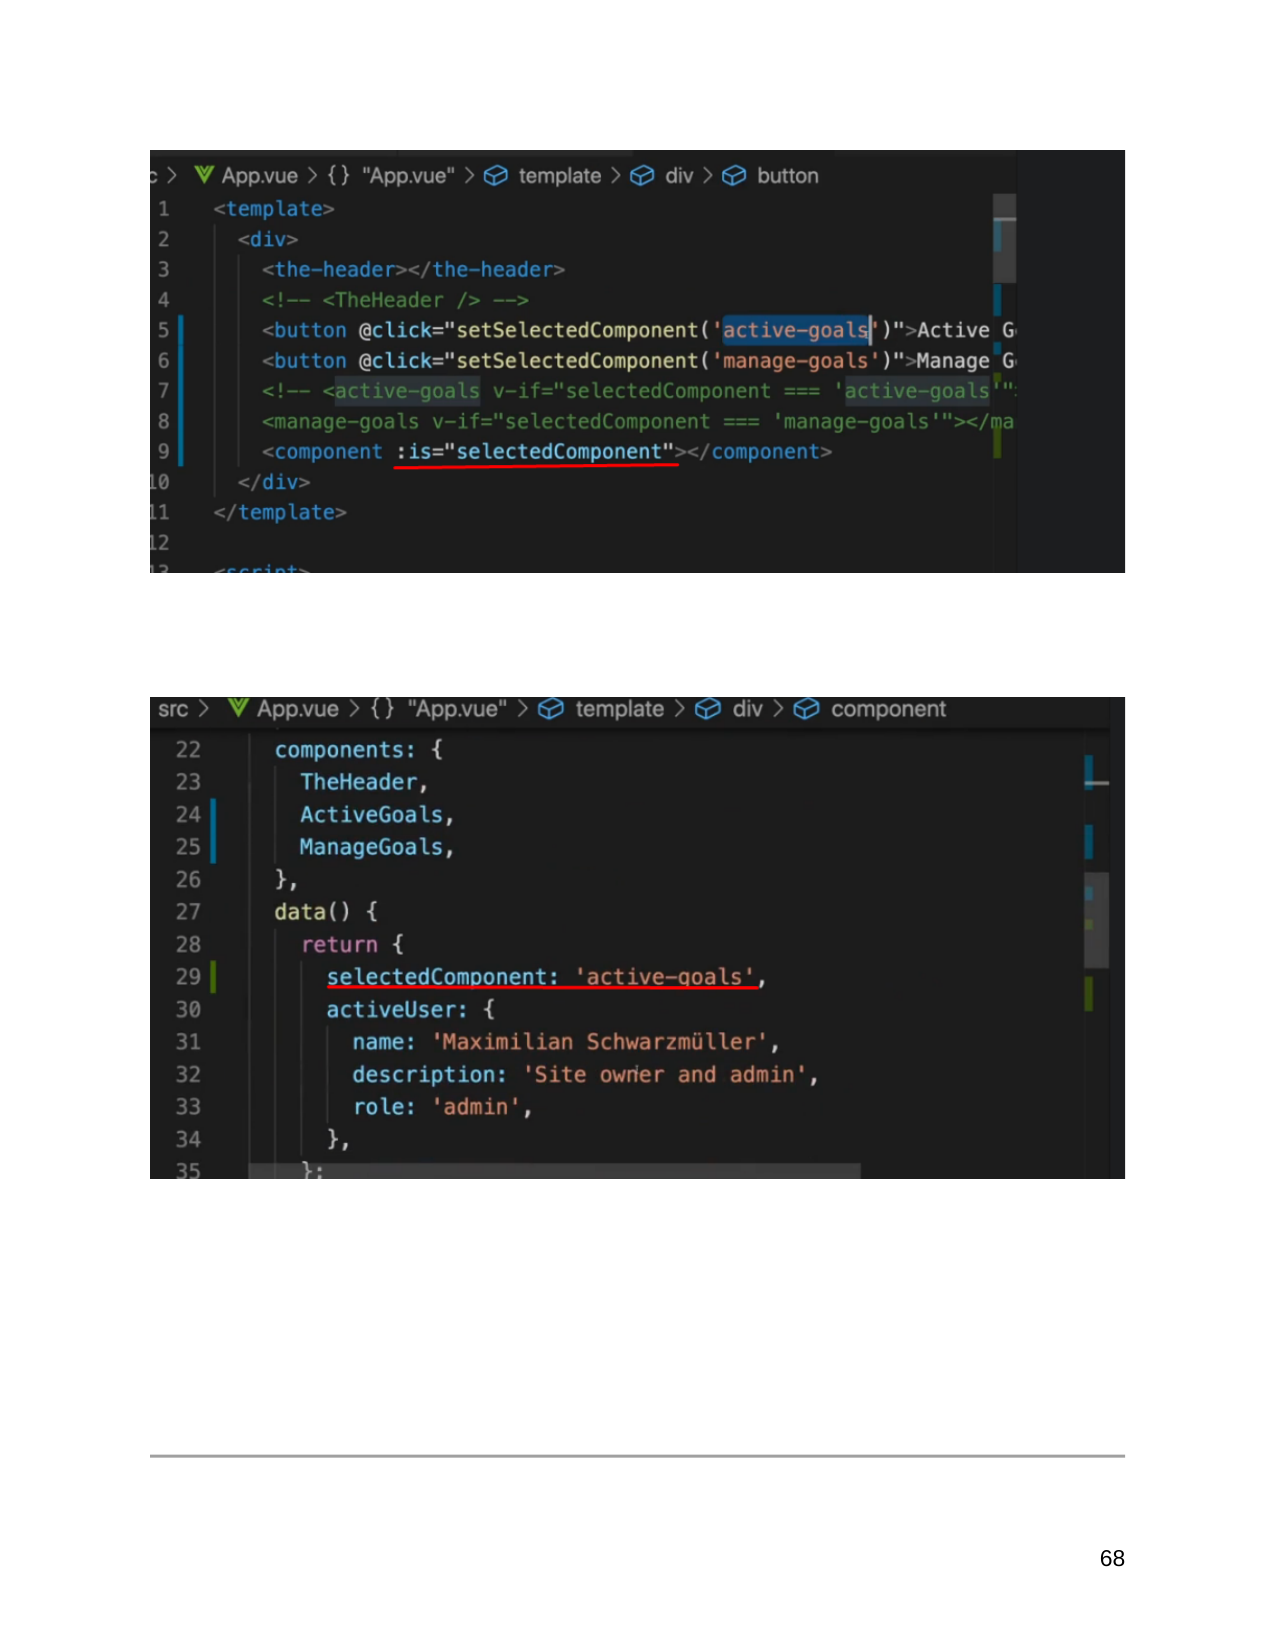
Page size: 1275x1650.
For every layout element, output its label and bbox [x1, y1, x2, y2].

picture [150, 697, 1125, 1179]
picture [150, 150, 1125, 573]
